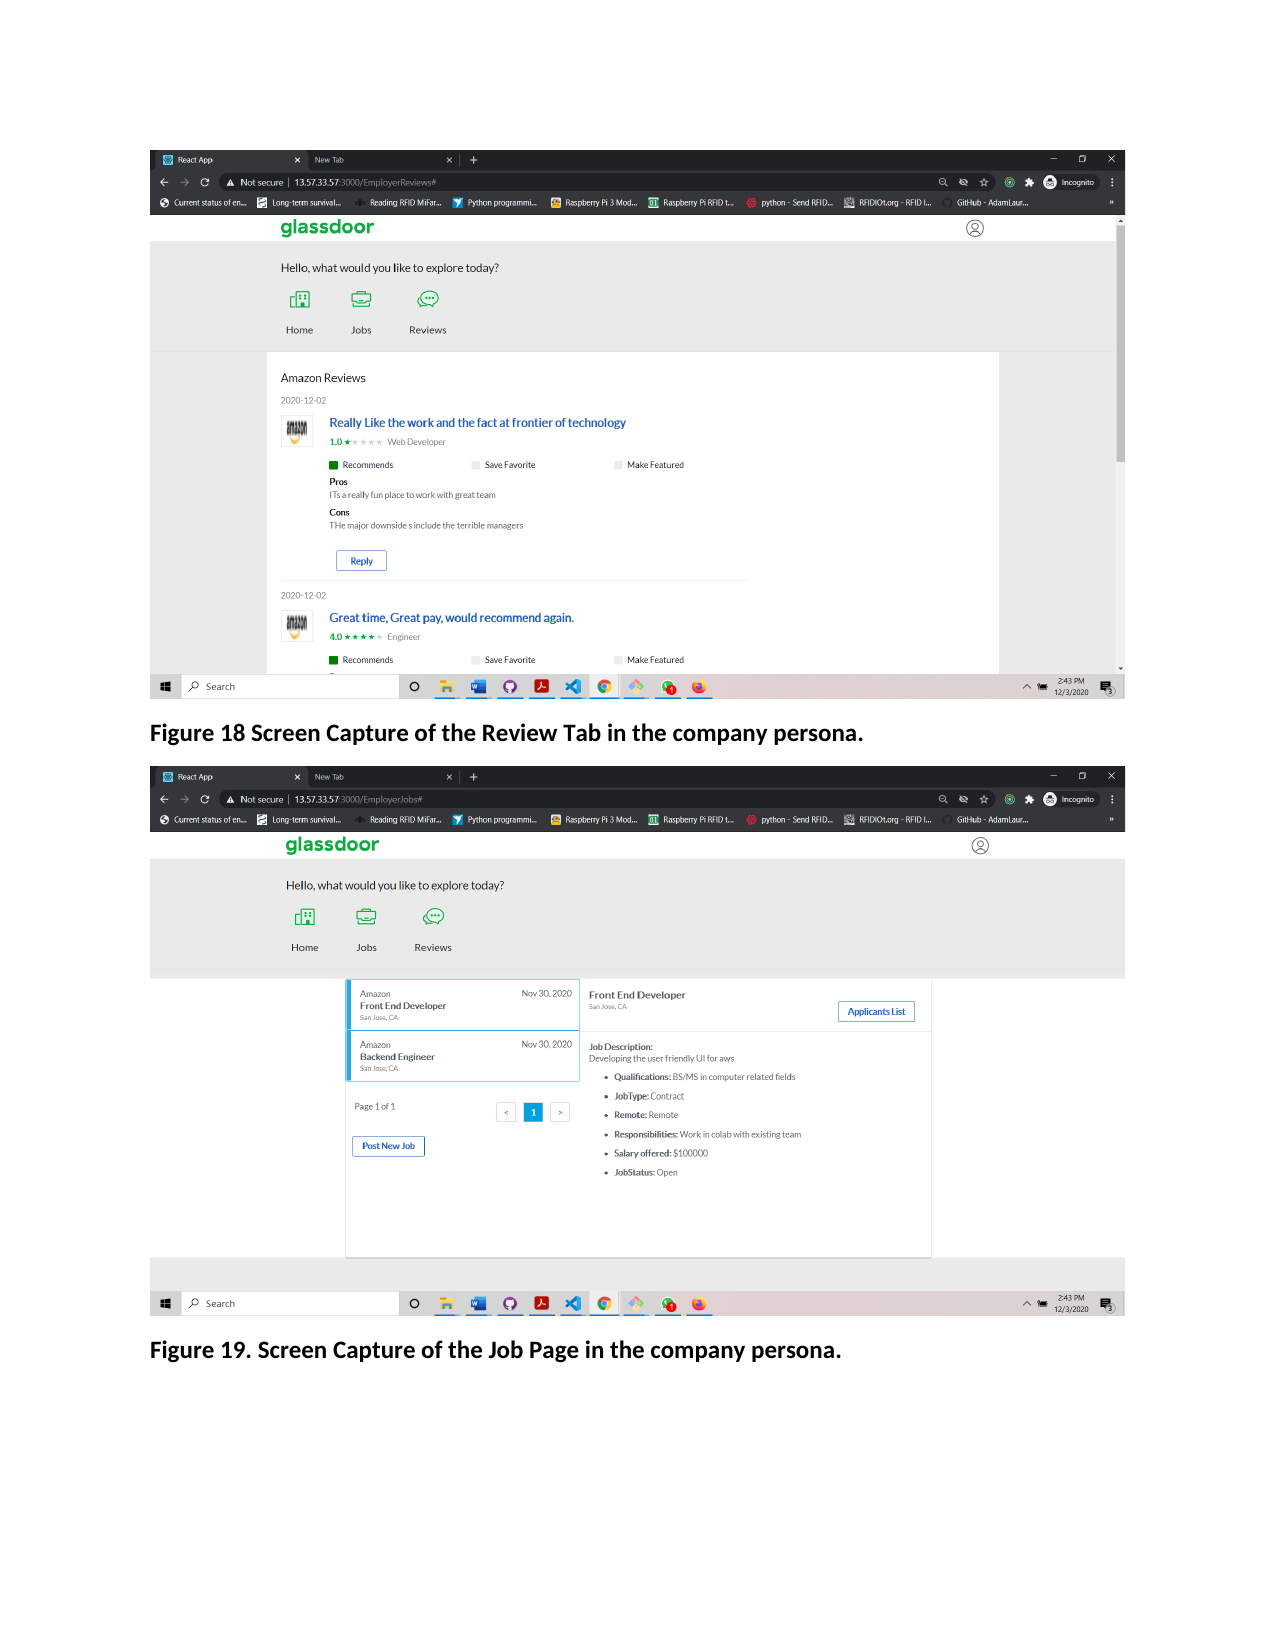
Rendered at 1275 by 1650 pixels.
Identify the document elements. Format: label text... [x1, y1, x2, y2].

text Figure 18 Screen Capture of the Review Tab in the company persona. [150, 717, 1125, 748]
picture [150, 766, 1125, 1316]
picture [150, 150, 1125, 699]
text Figure 19. Screen Capture of the Job Page in the company persona. [150, 1334, 1125, 1365]
